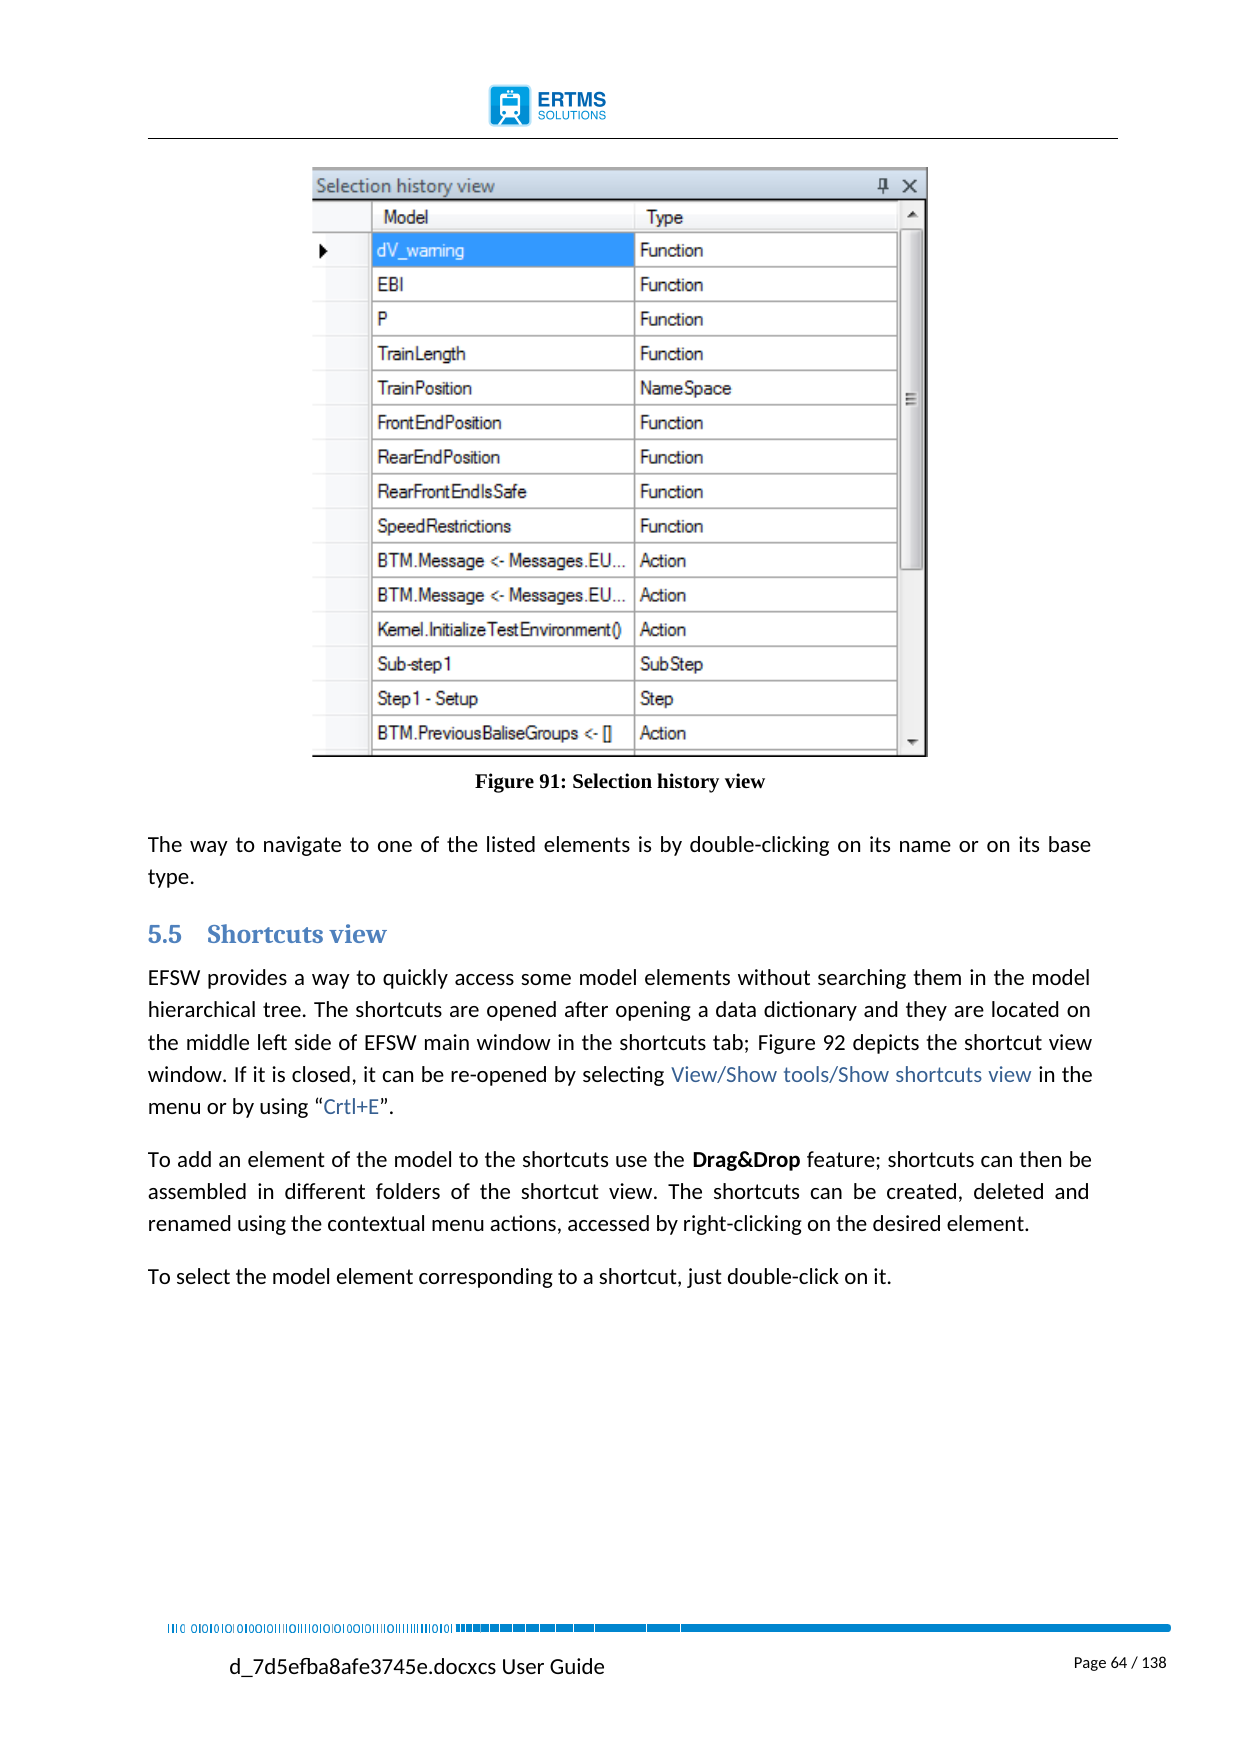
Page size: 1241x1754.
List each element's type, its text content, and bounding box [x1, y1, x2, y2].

picture [312, 167, 928, 757]
subtitle Shortcuts view [148, 919, 1093, 951]
text The way to navigate to one of the listed elements is by double-clicking on its name or on its base type. [148, 830, 1093, 890]
text Figure 91: Selection history view [148, 769, 1093, 793]
text EFSW provides a way to quickly access some model elements without searching them in the model hierarchical tree. The shortcuts are opened after opening a data dictionary and they are located on the middle left side of EFSW main window in the shortcuts tab; Figure 92 depicts the shortcut view window. If it is closed, it can be re-opened by selecting View/Show tools/Show shortcuts view in the menu or by using “Crtl+E”. [148, 963, 1093, 1120]
text To add an element of the model to the shortcuts use the Drag&Drop feature; shortcuts can then be assembled in different folders of the shortcut view. The shortcuts can be created, deleted and renamed using the contextual menu actions, accessed by right-clicking on the desired element. [148, 1145, 1093, 1237]
picture [477, 73, 617, 138]
text To select the model element corresponding to a shortcut, just double-click on it. [148, 1262, 1093, 1290]
picture [167, 1624, 1171, 1633]
